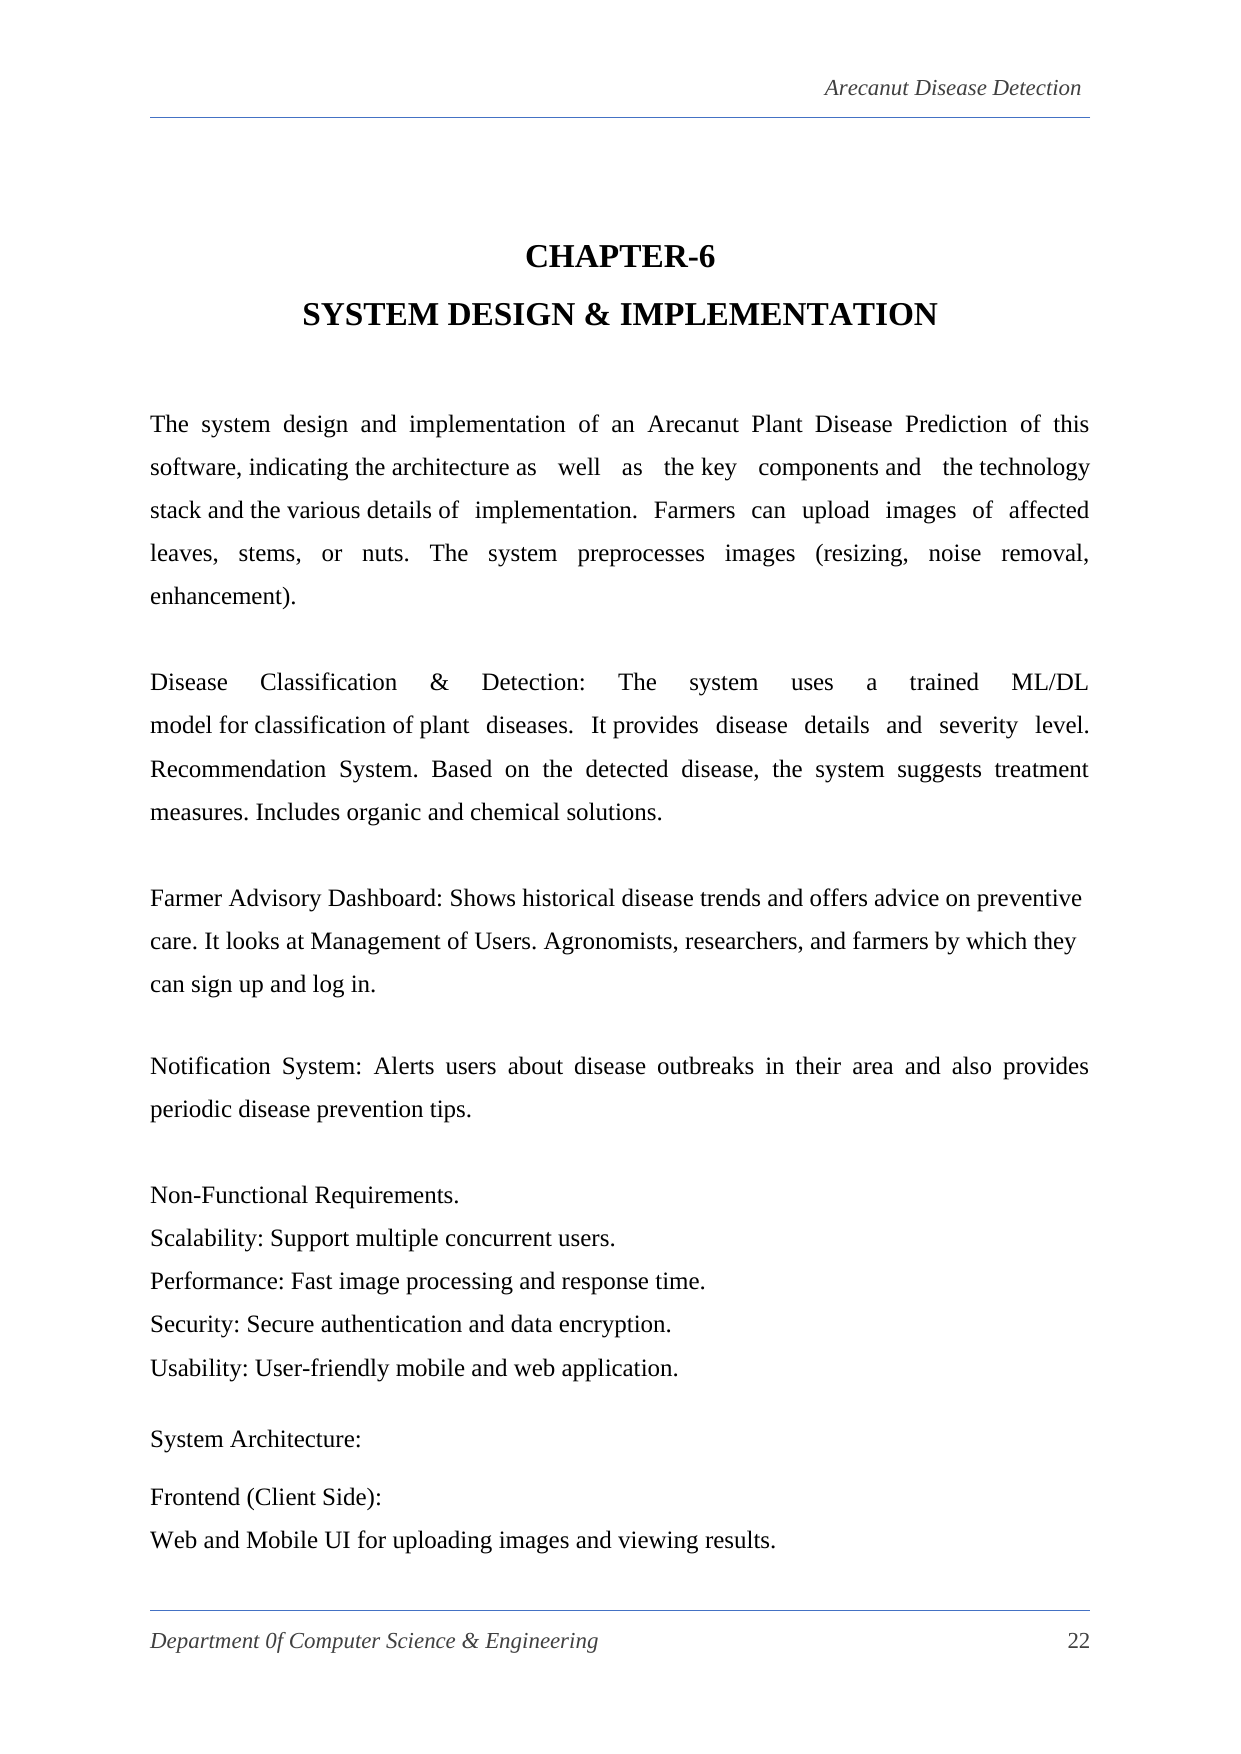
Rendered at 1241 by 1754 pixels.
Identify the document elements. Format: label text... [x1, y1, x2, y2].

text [150, 1482, 1090, 1554]
text The system design and implementation of an Arecanut Plant Disease Prediction of this software, indicating the architecture as well as the key components and the technology stack and the various details of implementation. Farmers can upload images of affected leaves, stems, or nuts. The system preprocesses images (resizing, noise removal, enhancement). [150, 409, 1090, 610]
text SYSTEM DESIGN & IMPLEMENTATION [150, 294, 1090, 332]
text Non-Functional Requirements. Scalability: Support multiple concurrent users. Performance: Fast image processing and response time. Security: Secure authentication and data encryption. Usability: User-friendly mobile and web application. [150, 1137, 1090, 1381]
text System Architecture: [150, 1424, 1090, 1453]
text Farmer Advisory Dashboard: Shows historical disease trends and offers advice on preventive care. It looks at Management of Users. Agronomists, researchers, and farmers by which they can sign up and log in. [150, 883, 1090, 1038]
text Notification System: Alerts users about disease outbreaks in their area and also provides periodic disease prevention tips. [150, 1051, 1090, 1123]
text CHAPTER-6 [150, 236, 1090, 274]
text Disease Classification & Detection: The system uses a trained ML/DL model for classification of plant diseases. It provides disease details and severity level. Recommendation System. Based on the detected disease, the system suggests treatment measures. Includes organic and chemical solutions. [150, 667, 1090, 826]
